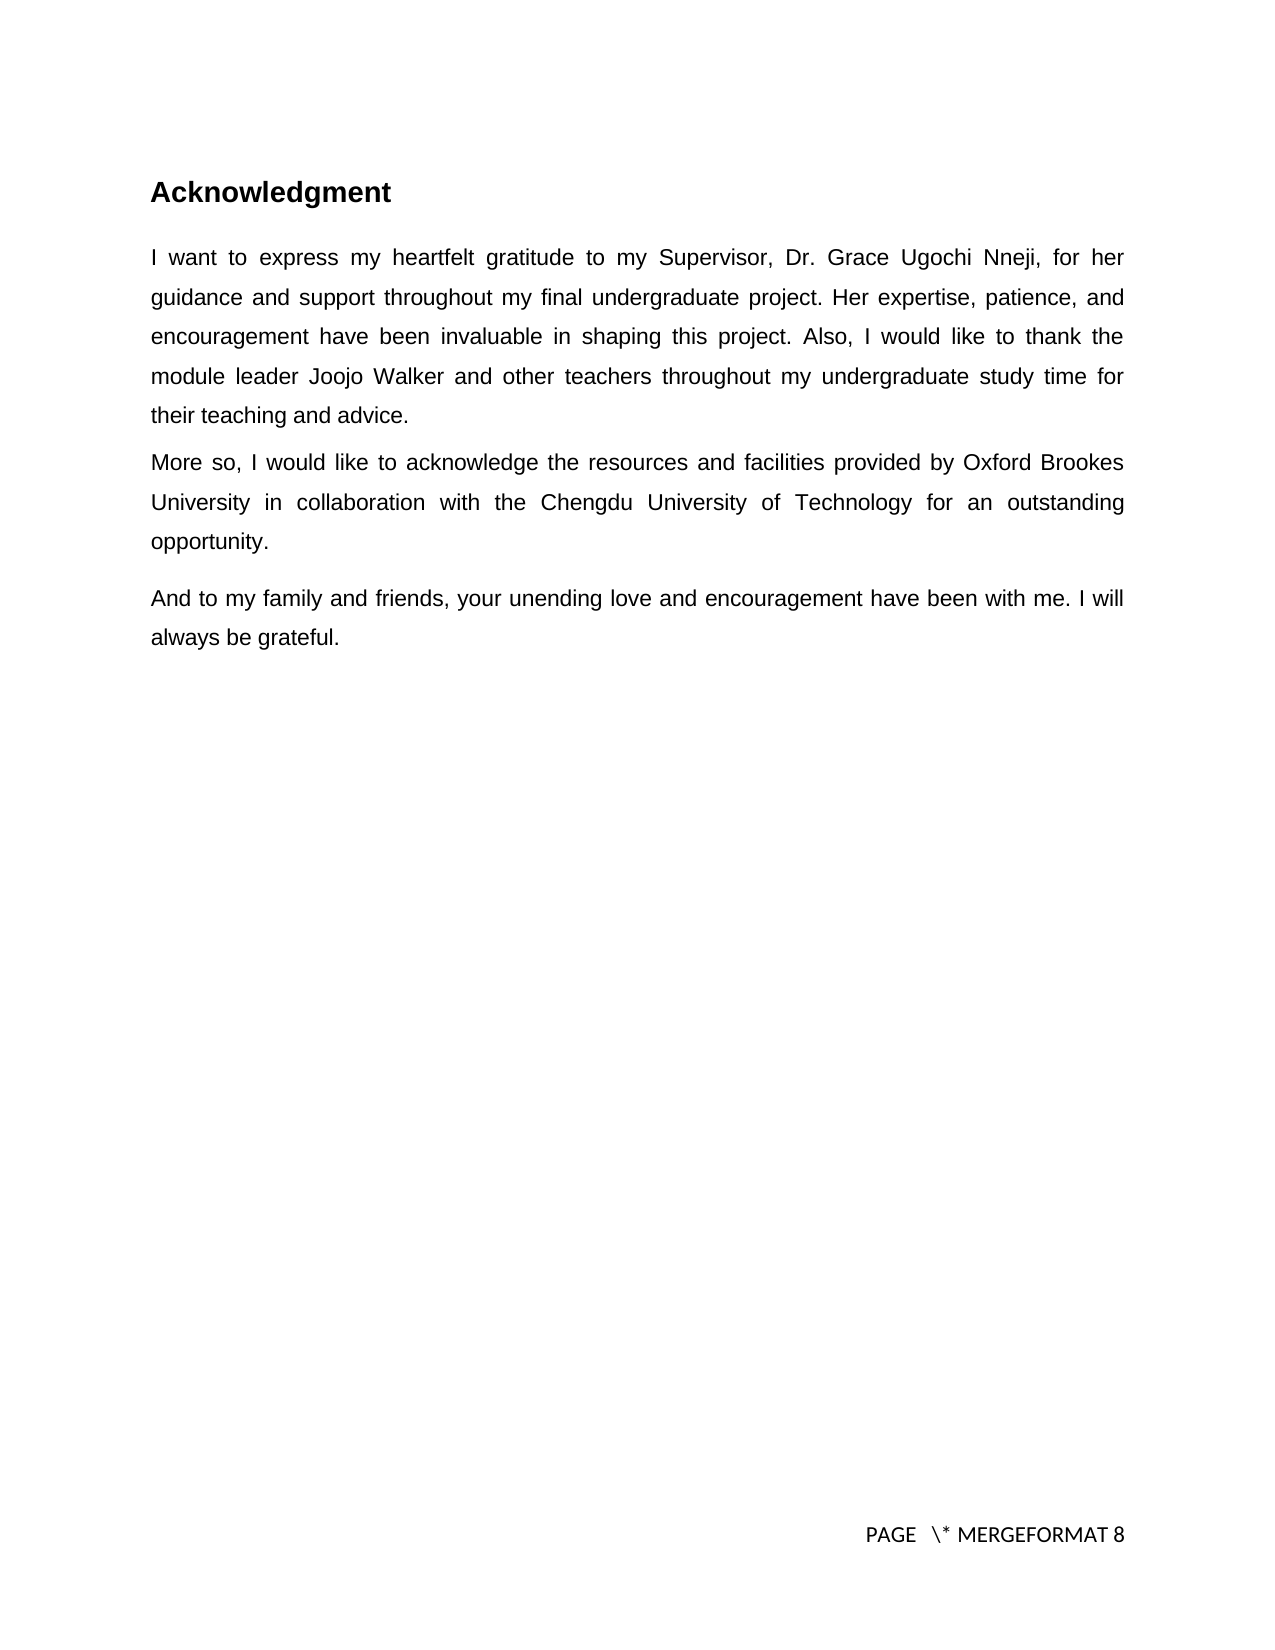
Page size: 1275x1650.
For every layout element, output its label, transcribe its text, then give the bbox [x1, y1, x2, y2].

subtitle Acknowledgment [150, 175, 1125, 208]
text More so, I would like to acknowledge the resources and facilities provided by Oxford Brookes University in collaboration with the Chengdu University of Technology for an outstanding opportunity. [151, 449, 1125, 555]
text I want to express my heartfelt gratitude to my Supervisor, Dr. Grace Ugochi Nneji, for her guidance and support throughout my final undergraduate project. Her expertise, patience, and encouragement have been invaluable in shaping this project. Also, I would like to thank the module leader Joojo Walker and other teachers throughout my undergraduate study time for their teaching and advice. [151, 244, 1125, 428]
text And to my family and friends, your unending love and encouragement have been with me. I will always be grateful. [151, 584, 1125, 650]
